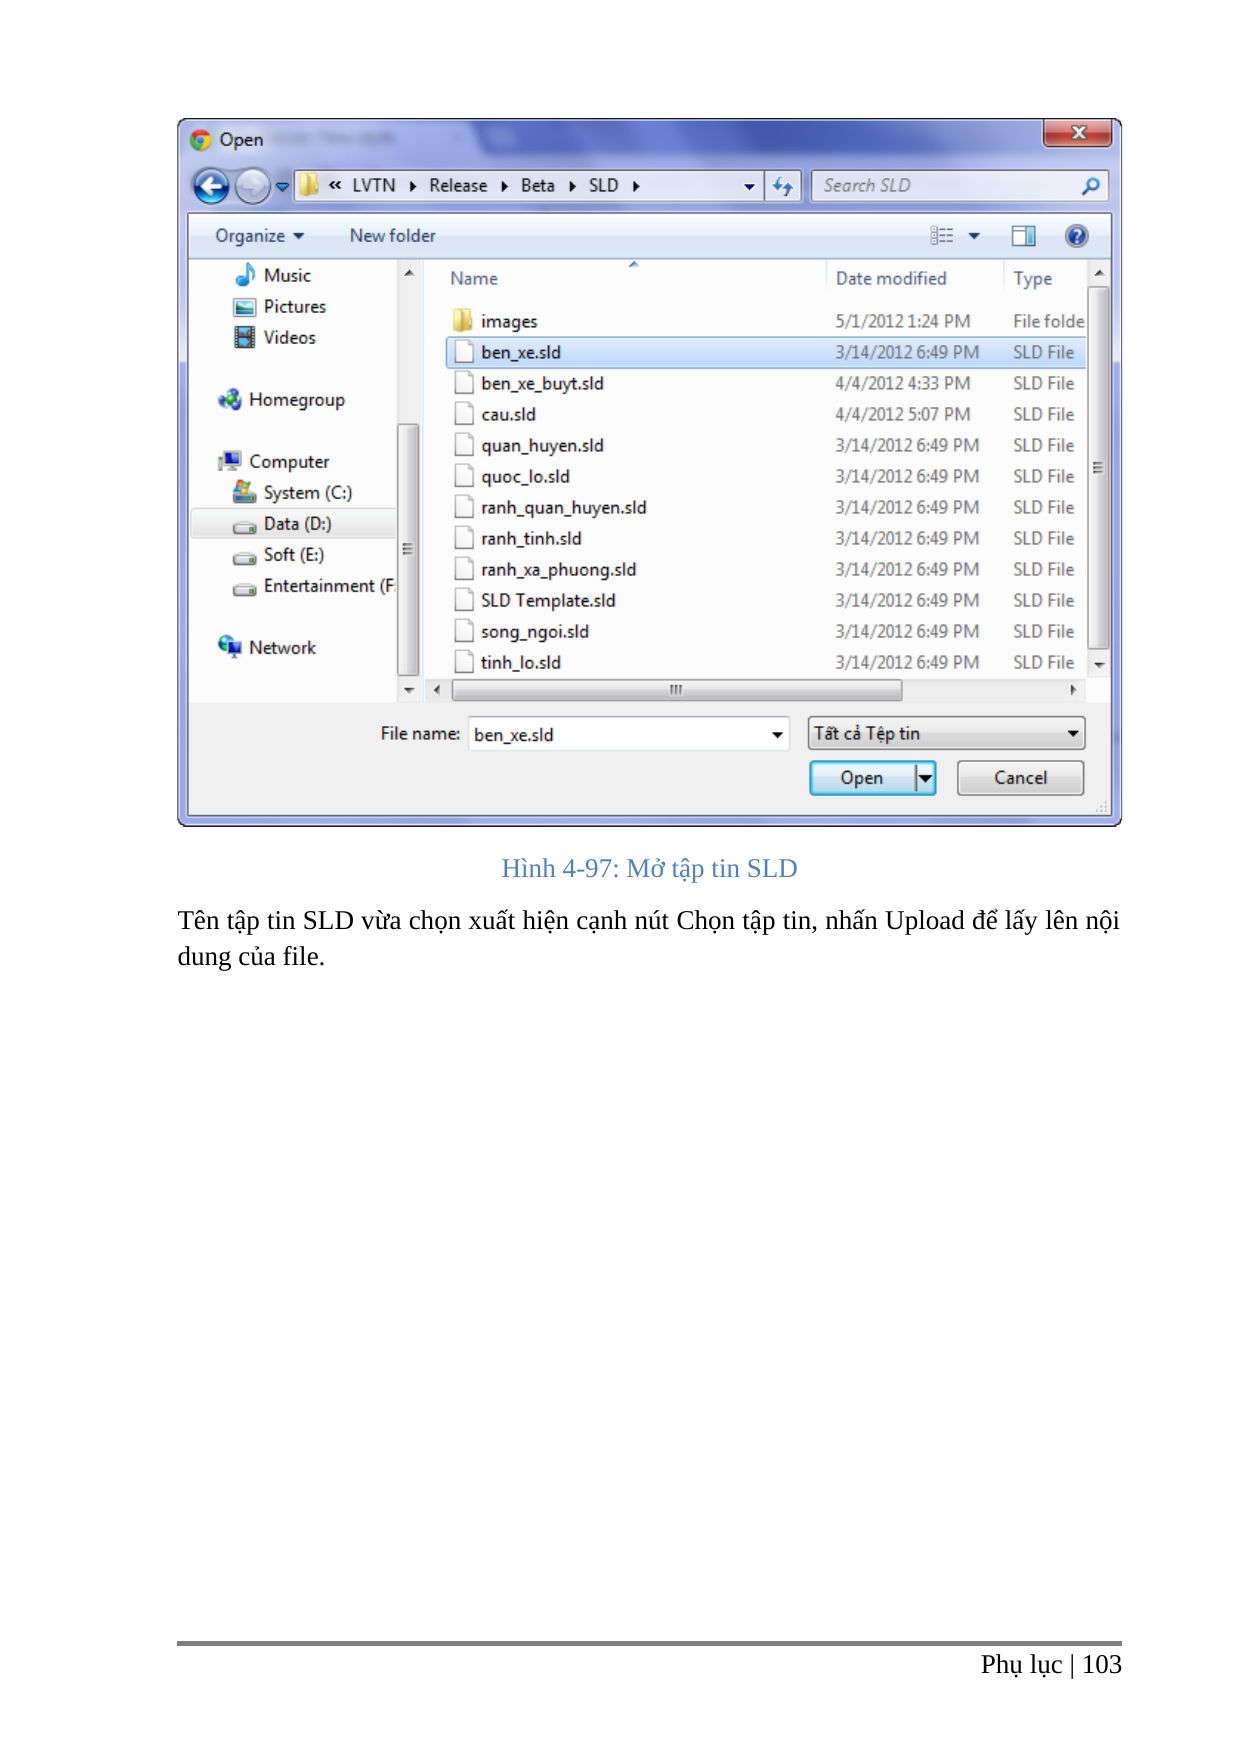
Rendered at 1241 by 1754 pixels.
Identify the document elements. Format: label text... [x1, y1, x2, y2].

picture [177, 118, 1123, 827]
text Tên tập tin SLD vừa chọn xuất hiện cạnh nút Chọn tập tin, nhấn Upload để lấy lên nội dung của file. [177, 904, 1122, 971]
